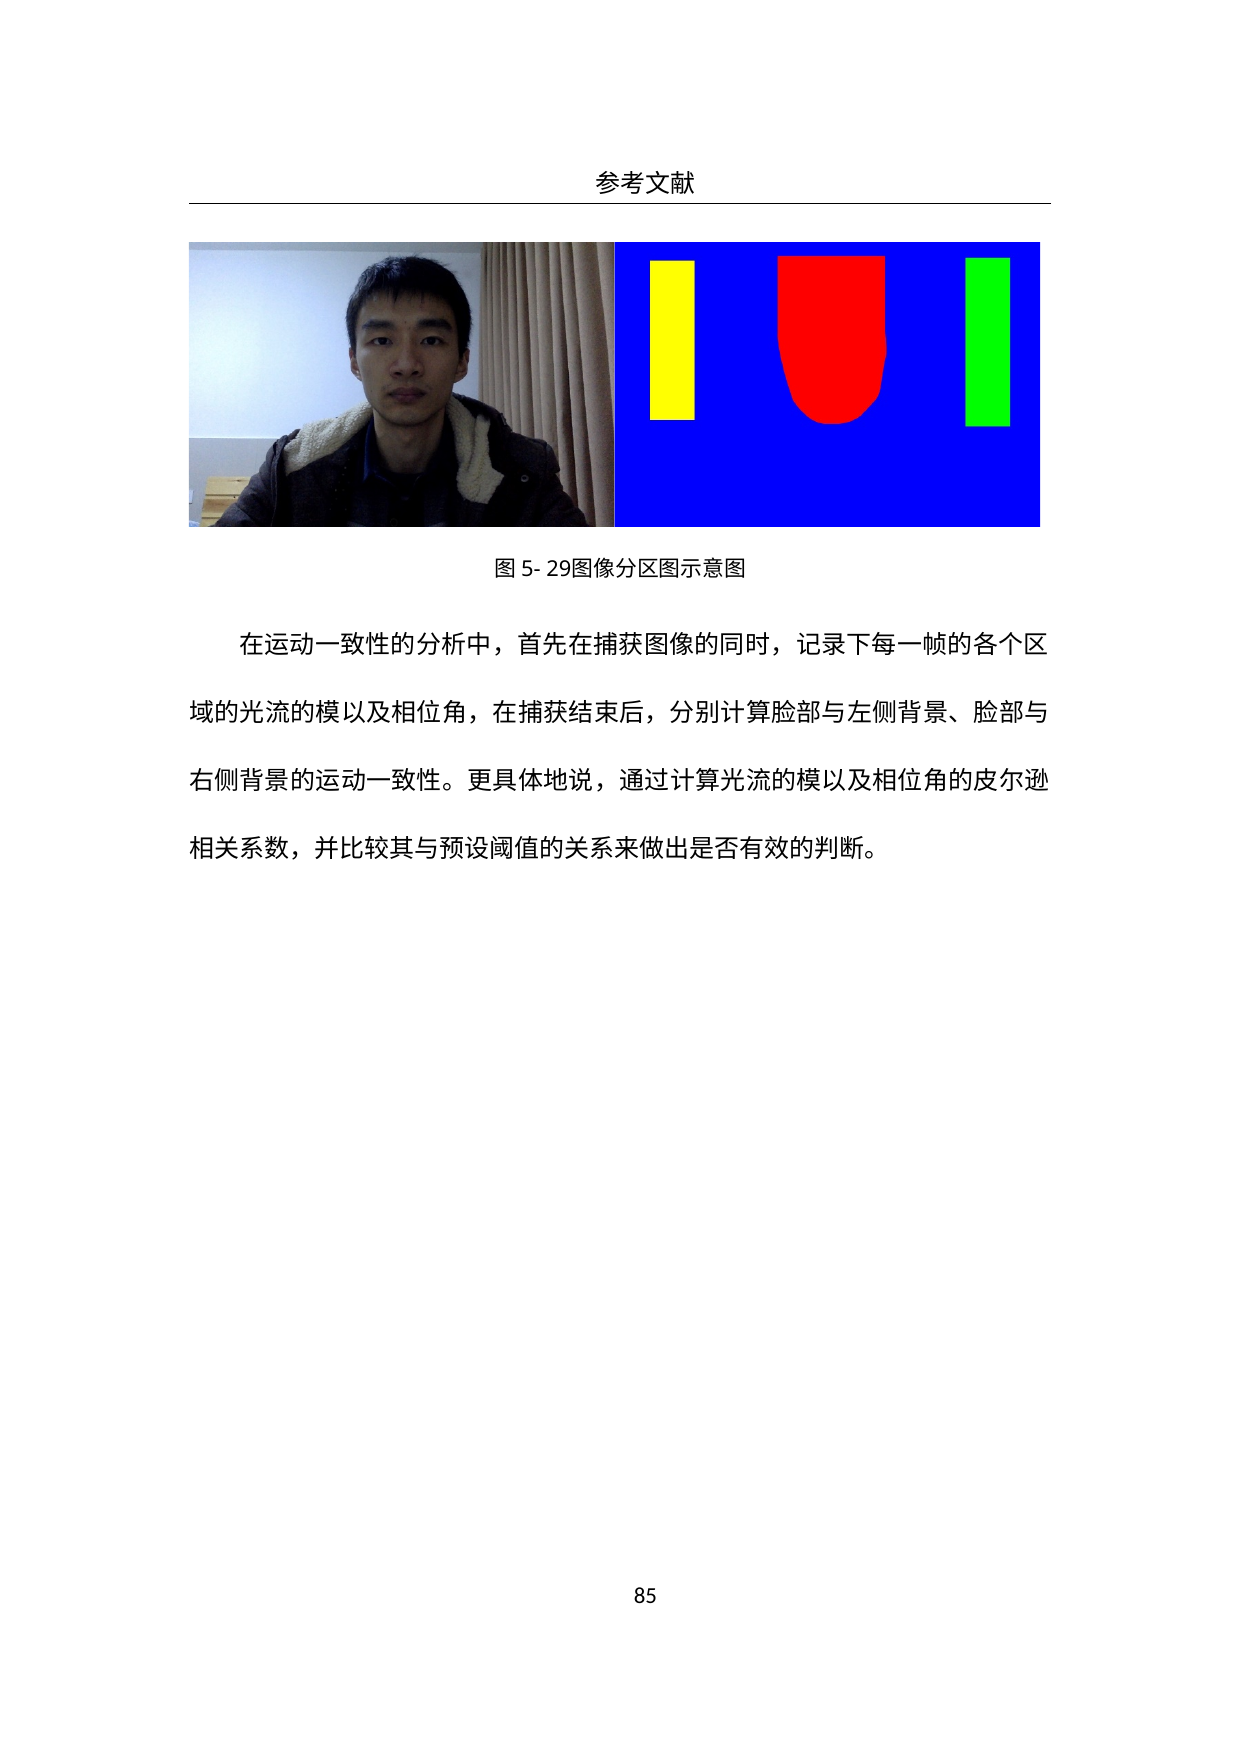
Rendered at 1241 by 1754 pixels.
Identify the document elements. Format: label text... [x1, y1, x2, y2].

text 图 5- 29图像分区图示意图 [189, 550, 1051, 584]
picture [188, 242, 1040, 527]
text 在运动一致性的分析中，首先在捕获图像的同时，记录下每一帧的各个区域的光流的模以及相位角，在捕获结束后，分别计算脸部与左侧背景、脸部与右侧背景的运动一致性。更具体地说，通过计算光流的模以及相位角的皮尔逊相关系数，并比较其与预设阈值的关系来做出是否有效的判断。 [189, 609, 1051, 881]
